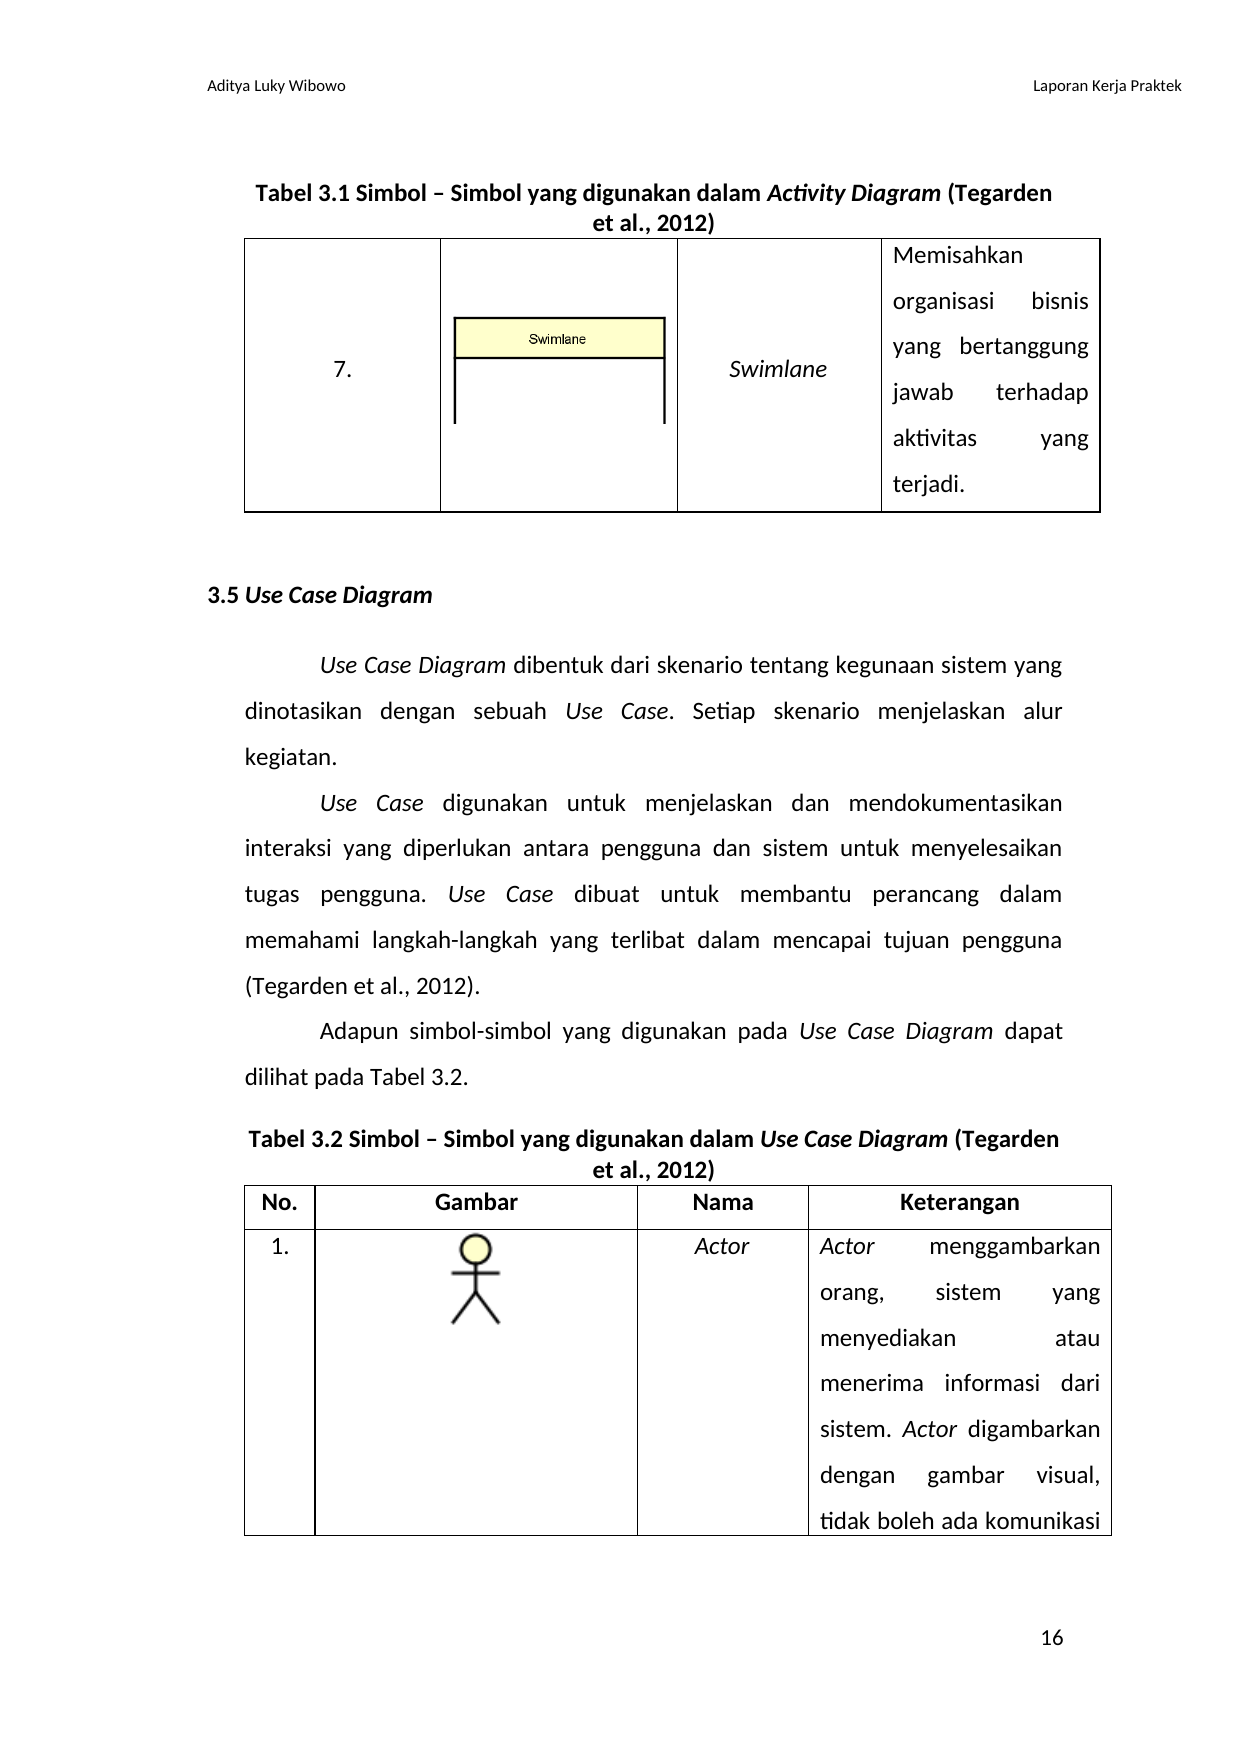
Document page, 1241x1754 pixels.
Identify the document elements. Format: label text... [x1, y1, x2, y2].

table_cell Actor [638, 1230, 808, 1535]
picture [452, 313, 667, 424]
text Tabel 3.1 Simbol – Simbol yang digunakan dalam Activity Diagram (Tegarden et al., 2012) [244, 177, 1063, 238]
picture [448, 1230, 504, 1328]
text Tabel 3.2 Simbol – Simbol yang digunakan dalam Use Case Diagram (Tegarden et al., 2012) [244, 1124, 1063, 1185]
list Use Case digunakan untuk menjelaskan dan mendokumentasikan interaksi yang diperlukan antara pengguna dan sistem untuk menyelesaikan tugas pengguna. Use Case dibuat untuk membantu perancang dalam memahami langkah-langkah yang terlibat dalam mencapai tujuan pengguna (Tegarden et al., 2012). [244, 787, 1063, 1000]
table_cell [316, 1230, 637, 1535]
list Adapun simbol-simbol yang digunakan pada Use Case Diagram dapat dilihat pada Tabel 3.2. [244, 1016, 1063, 1092]
subtitle Use Case Diagram [207, 579, 1063, 609]
table_header 7. [245, 239, 440, 511]
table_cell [809, 1230, 1111, 1535]
table_header [441, 239, 677, 511]
table_header Nama [638, 1186, 808, 1229]
table_header Swimlane [678, 239, 881, 511]
list Use Case Diagram dibentuk dari skenario tentang kegunaan sistem yang dinotasikan dengan sebuah Use Case. Setiap skenario menjelaskan alur kegiatan. [244, 650, 1063, 772]
table_header Memisahkan organisasi bisnis yang bertanggung jawab terhadap aktivitas yang terjadi. [882, 239, 1099, 511]
table_header Gambar [316, 1186, 637, 1229]
table_header No. [245, 1186, 314, 1229]
table_header Keterangan [809, 1186, 1111, 1229]
table_cell 1. [245, 1230, 314, 1535]
